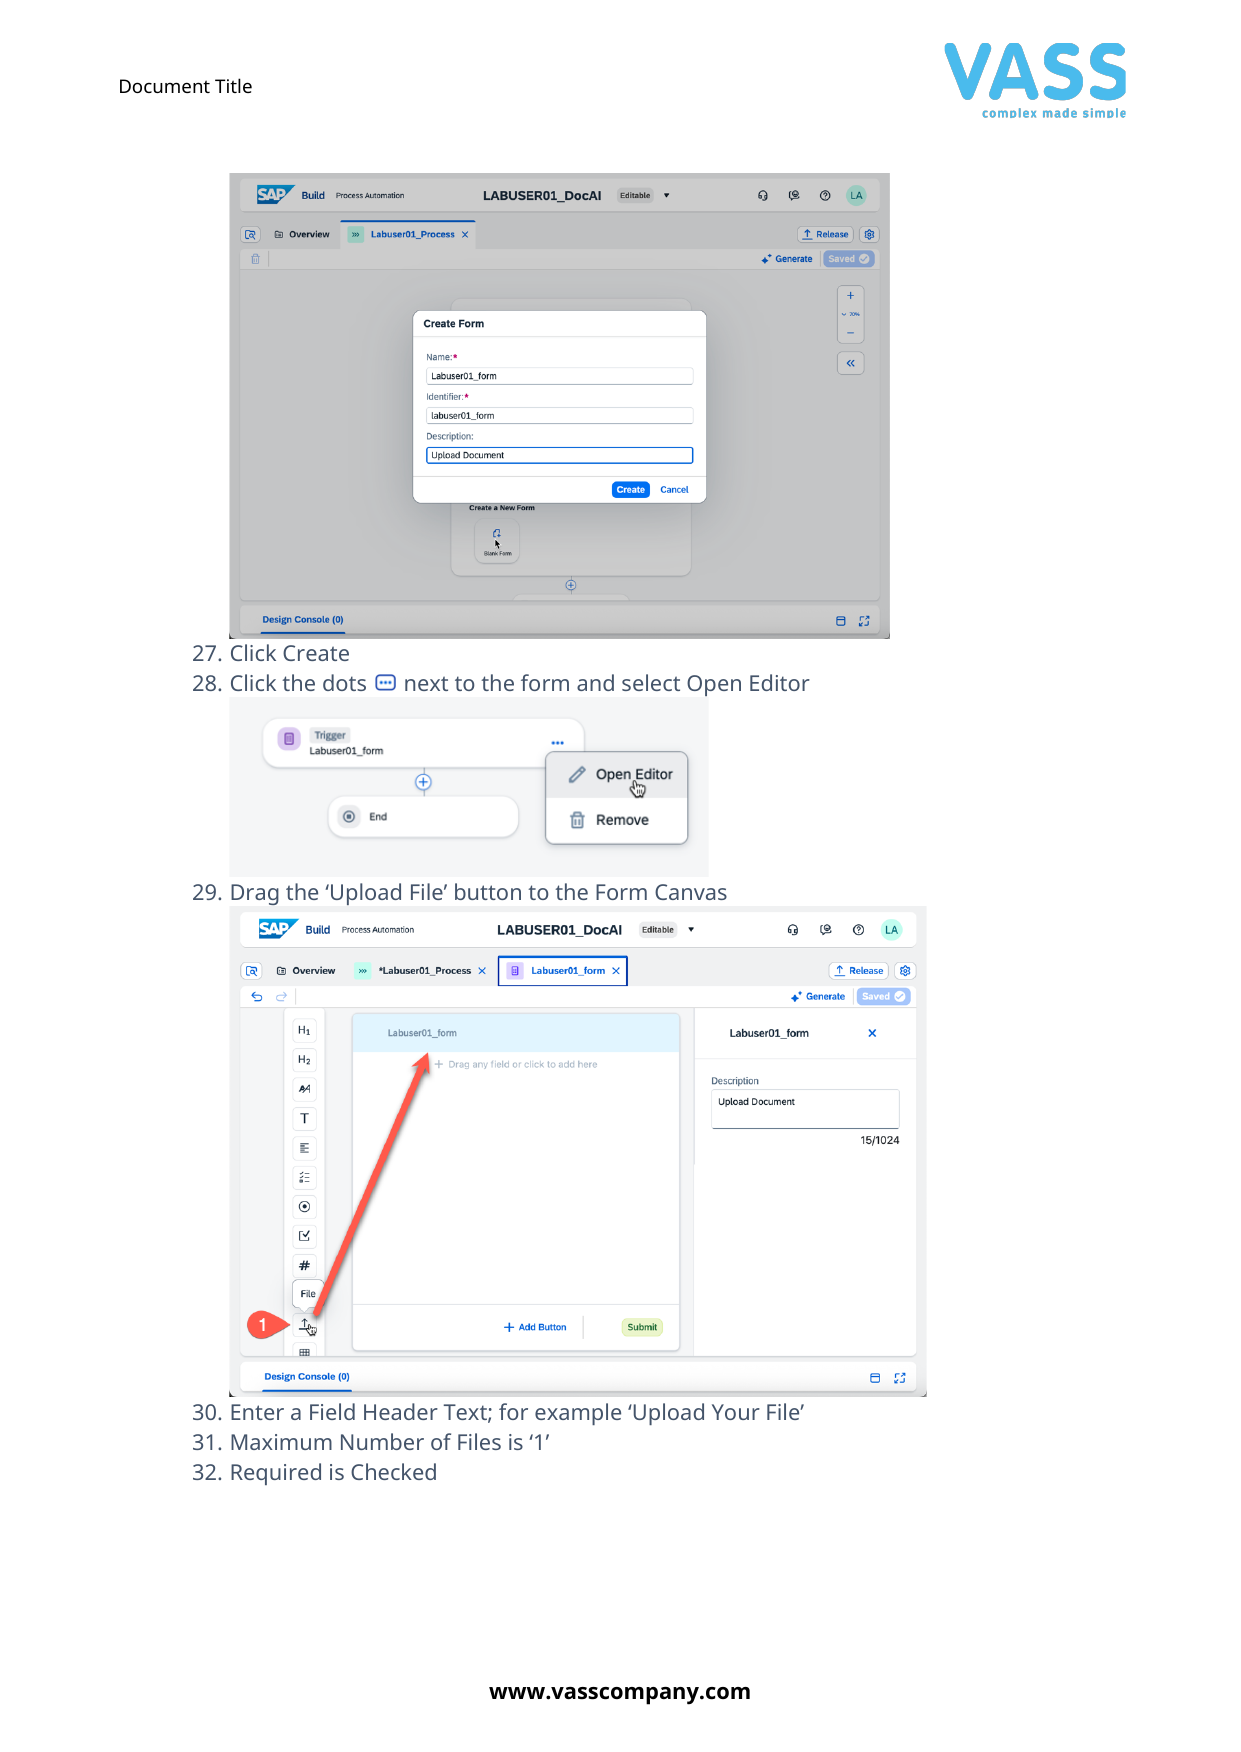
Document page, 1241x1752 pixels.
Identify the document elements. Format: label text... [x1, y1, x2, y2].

picture [229, 697, 709, 877]
list Drag the ‘Upload File’ button to the Form Canvas [192, 877, 1122, 907]
list Click the dots next to the form and select Open Editor [192, 668, 1122, 698]
picture [229, 906, 927, 1397]
list Required is Checked [192, 1457, 1122, 1486]
picture [944, 43, 1126, 118]
list Click Create [192, 638, 1122, 668]
list Maximum Number of Files is ‘1’ [192, 1427, 1122, 1457]
list Enter a Field Header Text; for example ‘Upload Your File’ [192, 1397, 1122, 1427]
picture [372, 672, 398, 692]
picture [229, 173, 890, 639]
